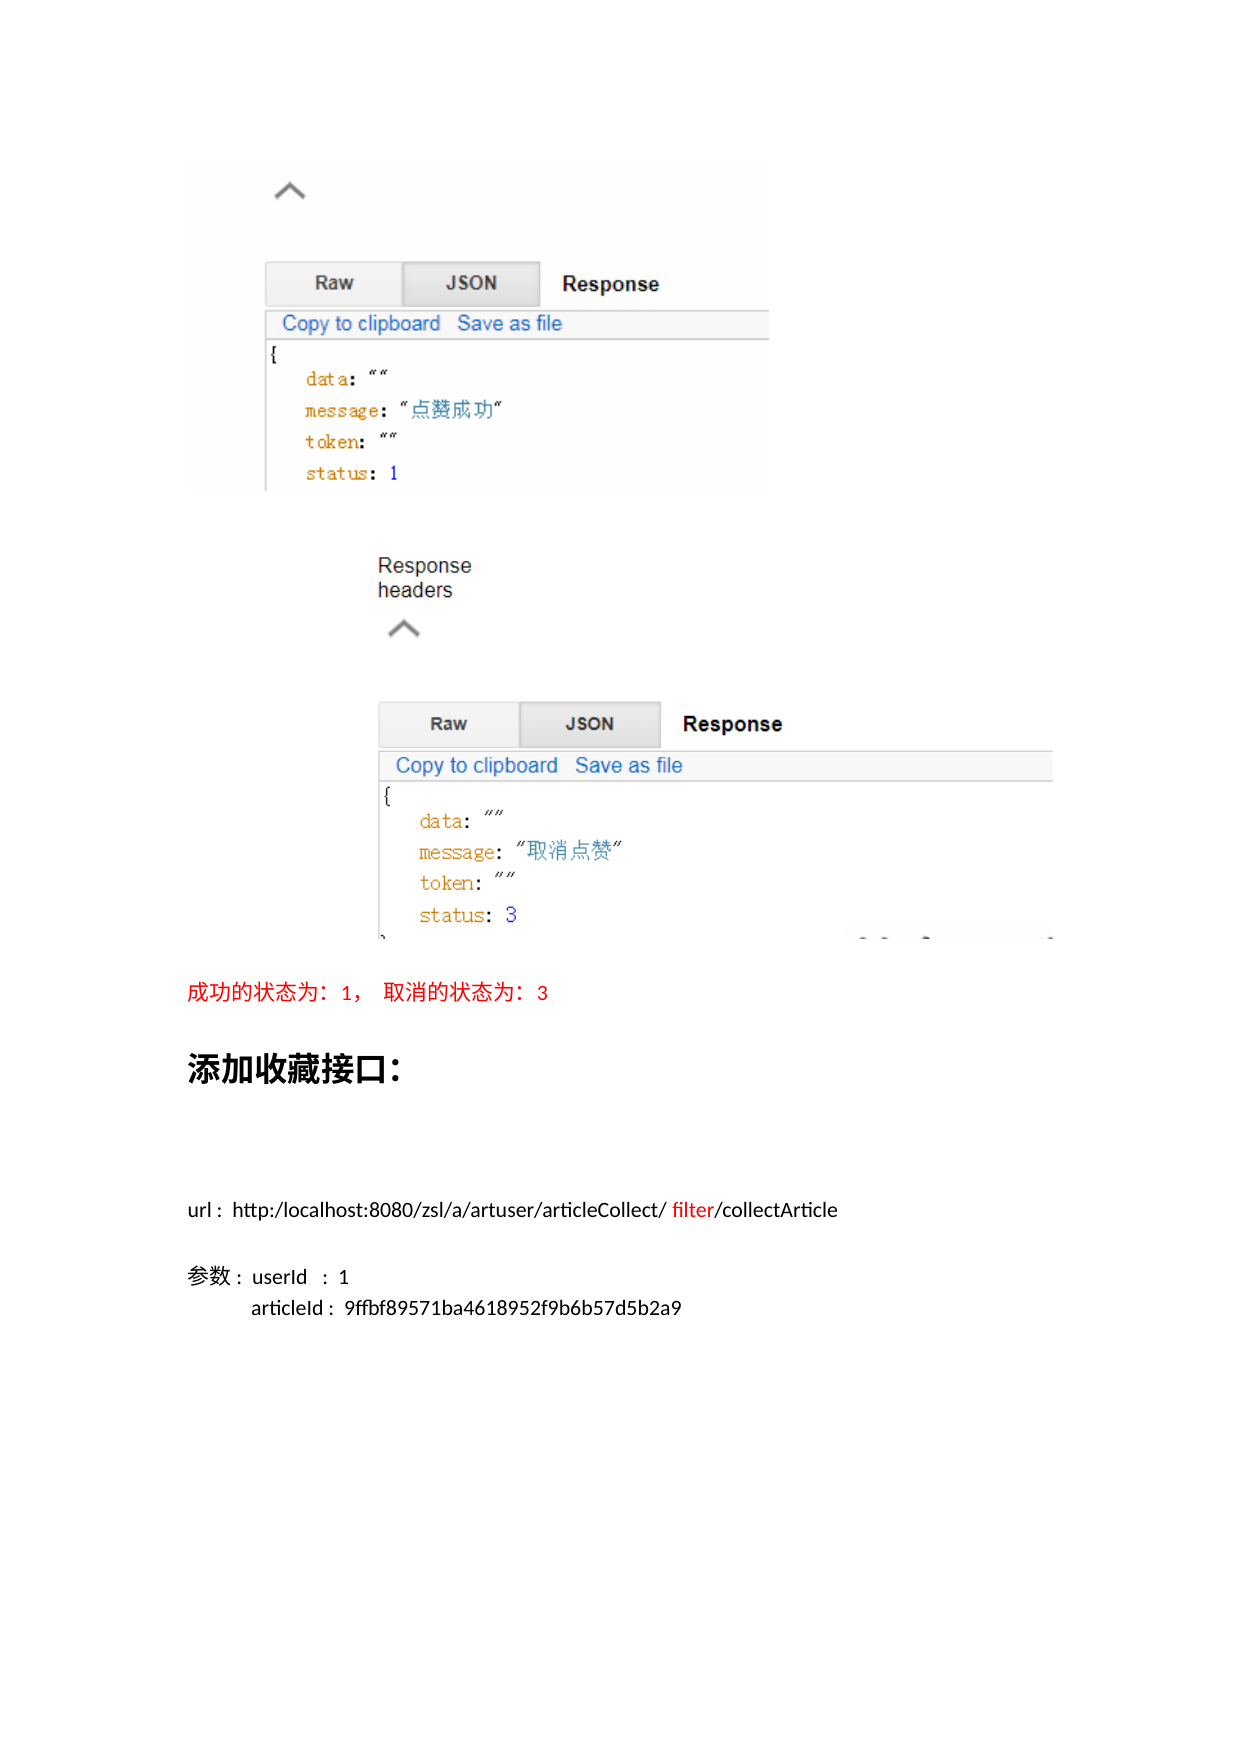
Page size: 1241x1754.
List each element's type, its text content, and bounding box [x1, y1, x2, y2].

subtitle 添加收藏接口： [187, 1034, 1053, 1099]
picture [187, 552, 1053, 939]
text 成功的状态为：1， 取消的状态为：3 [187, 974, 1053, 1007]
text 参数 : userId : 1 [187, 1259, 1053, 1291]
text articleId : 9ffbf89571ba4618952f9b6b57d5b2a9 [187, 1291, 1053, 1324]
picture [187, 162, 769, 491]
text url : http:/localhost:8080/zsl/a/artuser/articleCollect/ filter/collectArticle [187, 1194, 1053, 1226]
